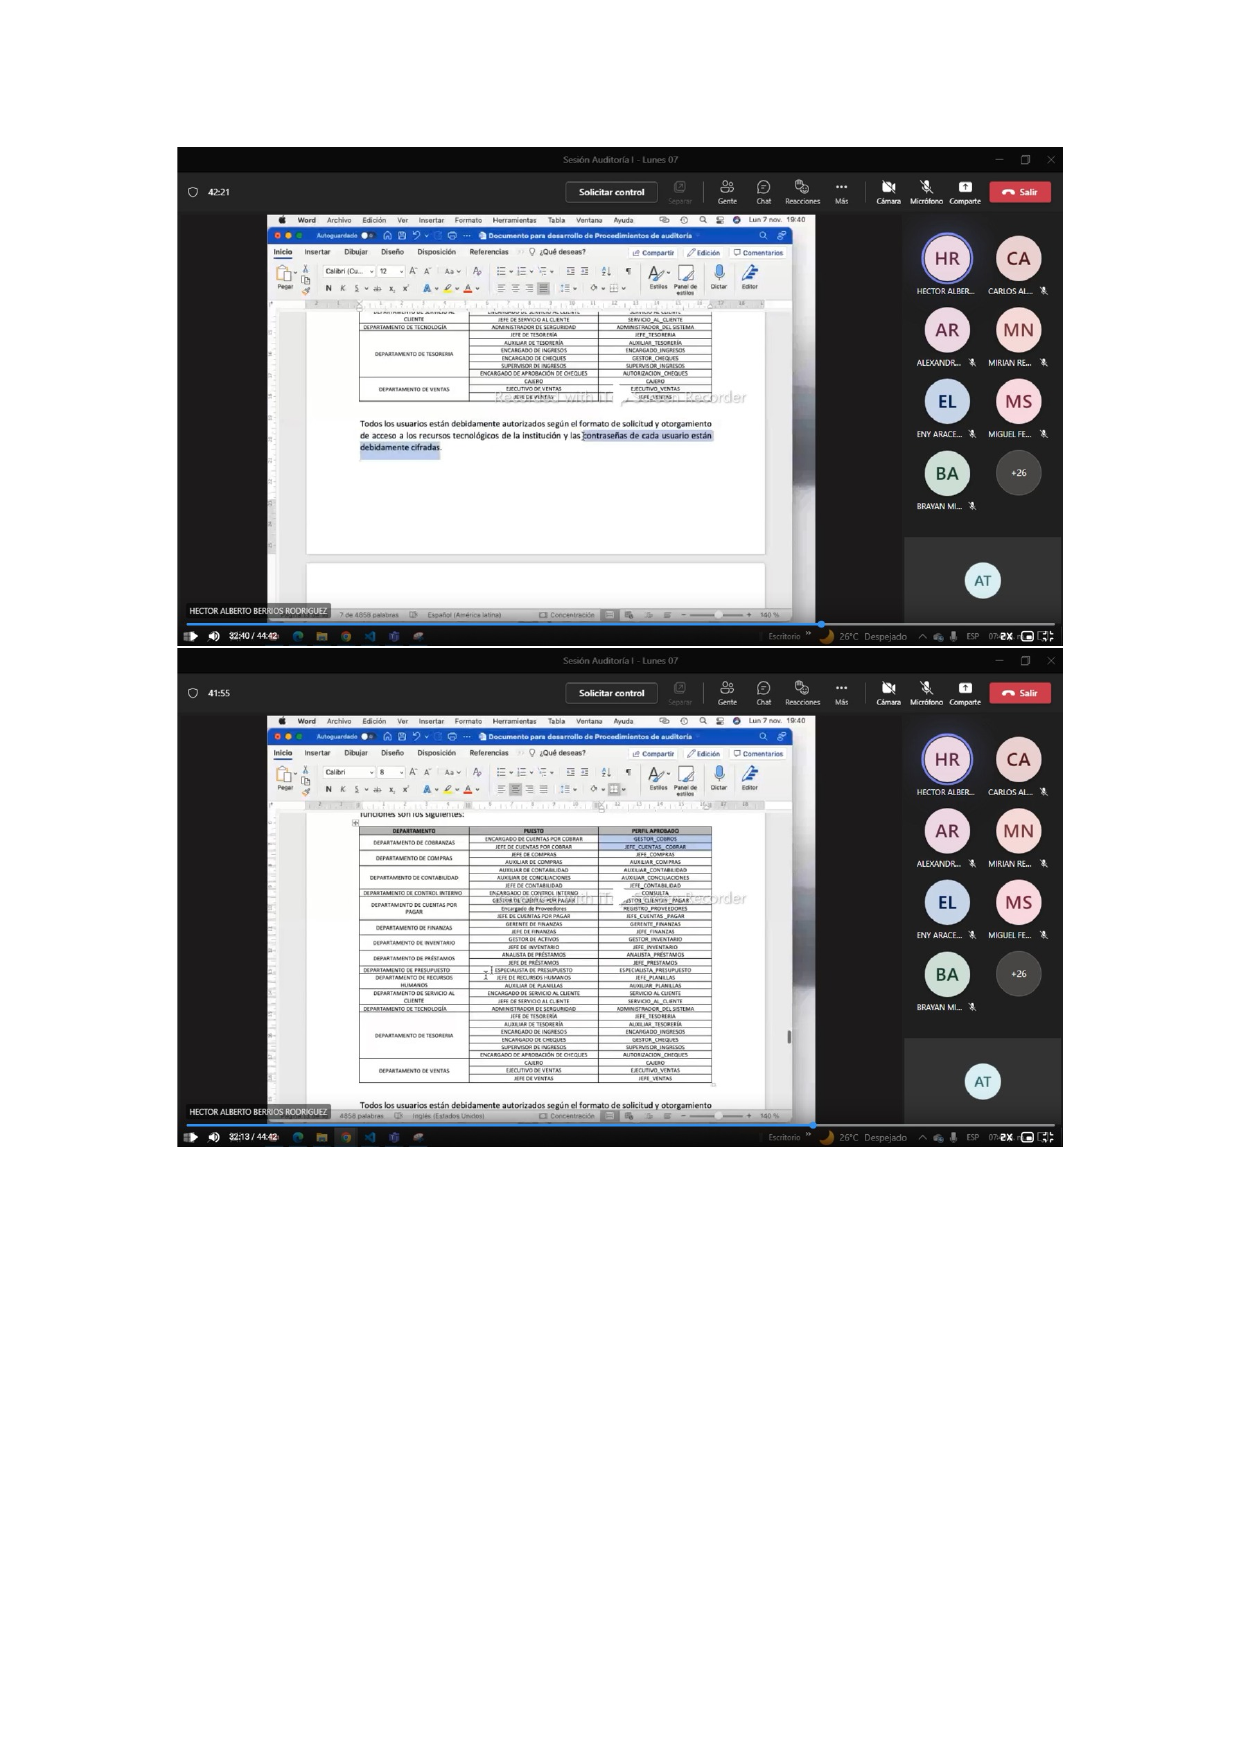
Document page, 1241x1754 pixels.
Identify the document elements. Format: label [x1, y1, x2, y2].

picture [177, 147, 1063, 646]
picture [177, 648, 1063, 1147]
